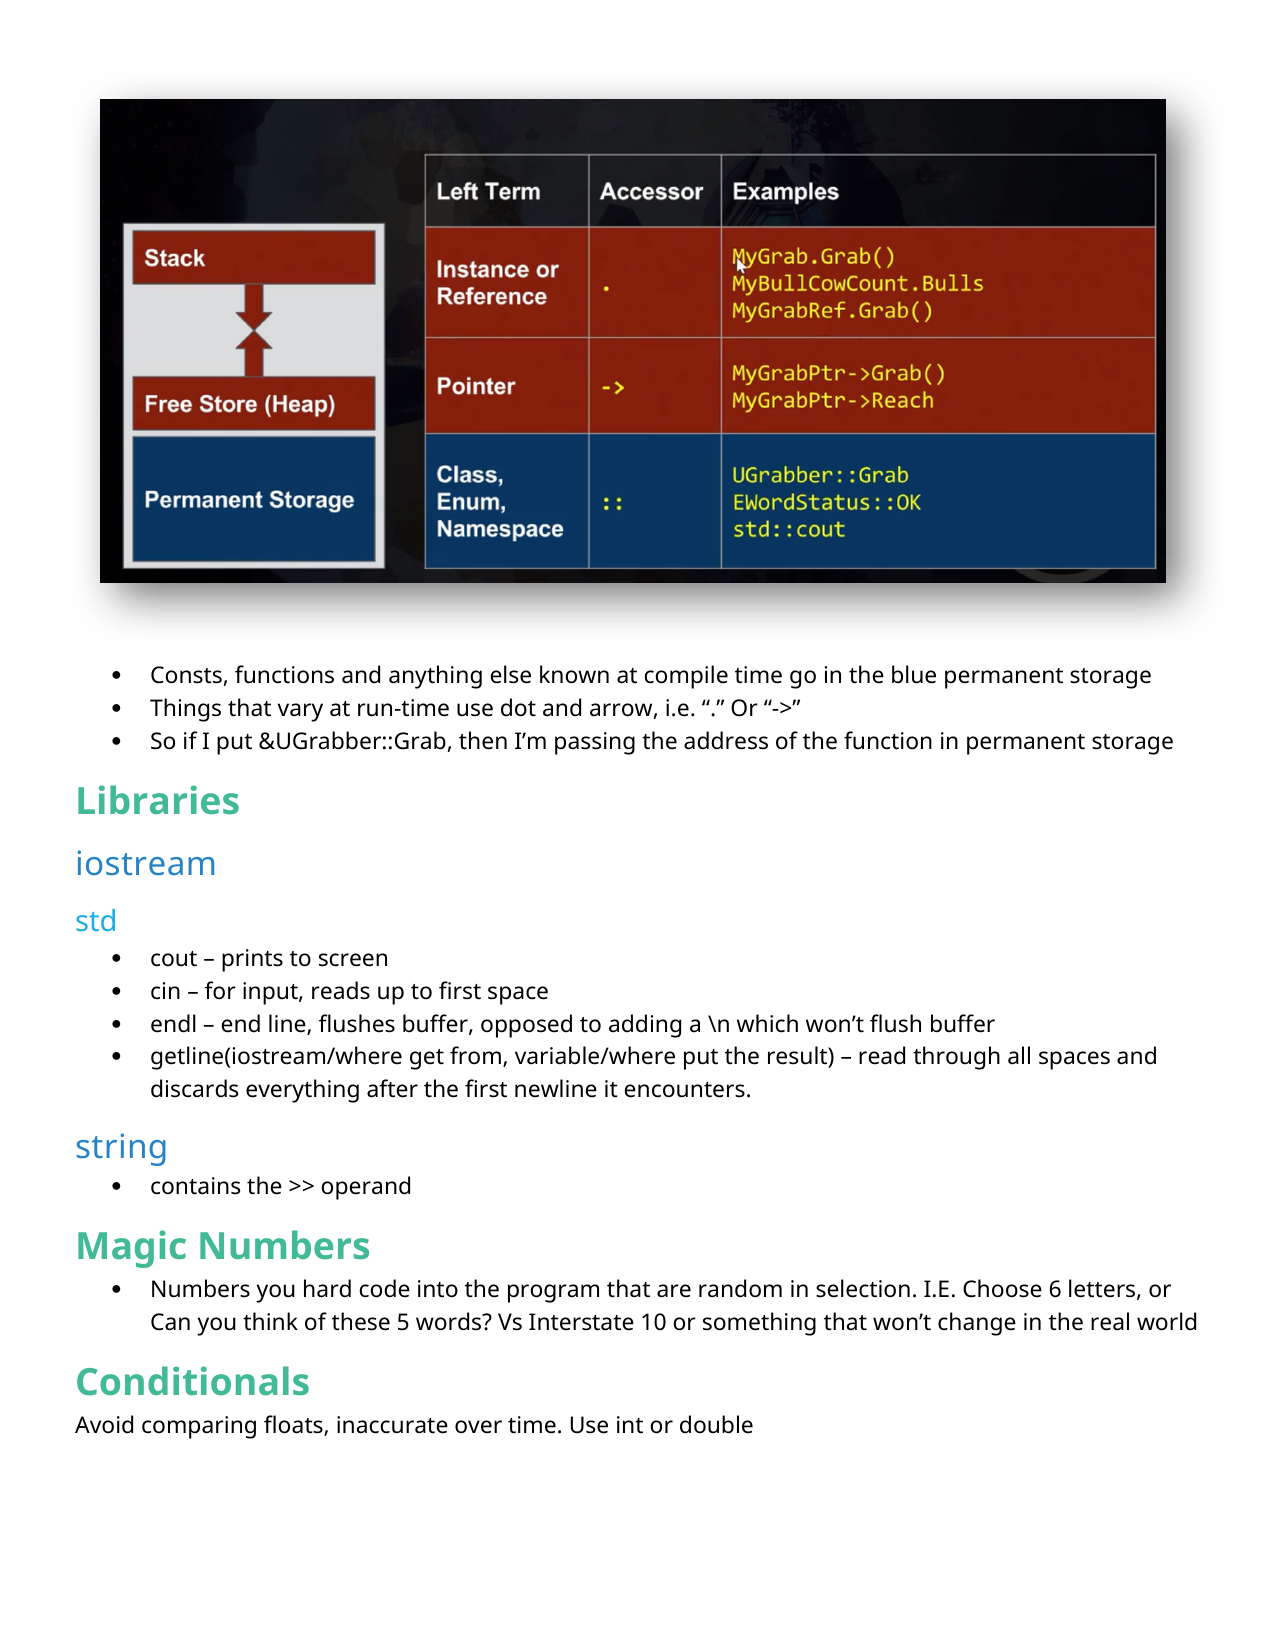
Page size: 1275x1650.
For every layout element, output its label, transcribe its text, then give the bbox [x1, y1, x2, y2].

subtitle Magic Numbers [75, 1220, 1200, 1271]
subtitle iostream [75, 840, 1200, 886]
list cout – prints to screen [112, 942, 1200, 973]
list cin – for input, reads up to first space [112, 975, 1200, 1006]
list So if I put &UGrabber::Grab, then I’m passing the address of the function in permanent storage [112, 724, 1200, 756]
list endl – end line, flushes buffer, opposed to adding a \n which won’t flush buffer [112, 1007, 1200, 1039]
subtitle Libraries [75, 774, 1200, 825]
subtitle string [75, 1123, 1200, 1168]
picture [100, 99, 1166, 583]
list Consts, functions and anything else known at compile time go in the blue permanent storage [112, 659, 1200, 690]
text Avoid comparing floats, inaccurate over time. Use int or double [75, 1409, 1200, 1440]
subtitle Conditionals [75, 1356, 1200, 1407]
subtitle std [75, 900, 1200, 940]
list contains the >> operand [112, 1170, 1200, 1201]
list getline(iostream/where get from, variable/where put the result) – read through all spaces and discards everything after the first newline it encounters. [112, 1040, 1200, 1104]
list Numbers you hard code into the program that are random in selection. I.E. Choose 6 letters, or Can you think of these 5 words? Vs Interstate 10 or something that won’t change in the real world [112, 1273, 1200, 1337]
list Things that vary at run-time use dot and arrow, i.e. “.” Or “->” [112, 692, 1200, 723]
